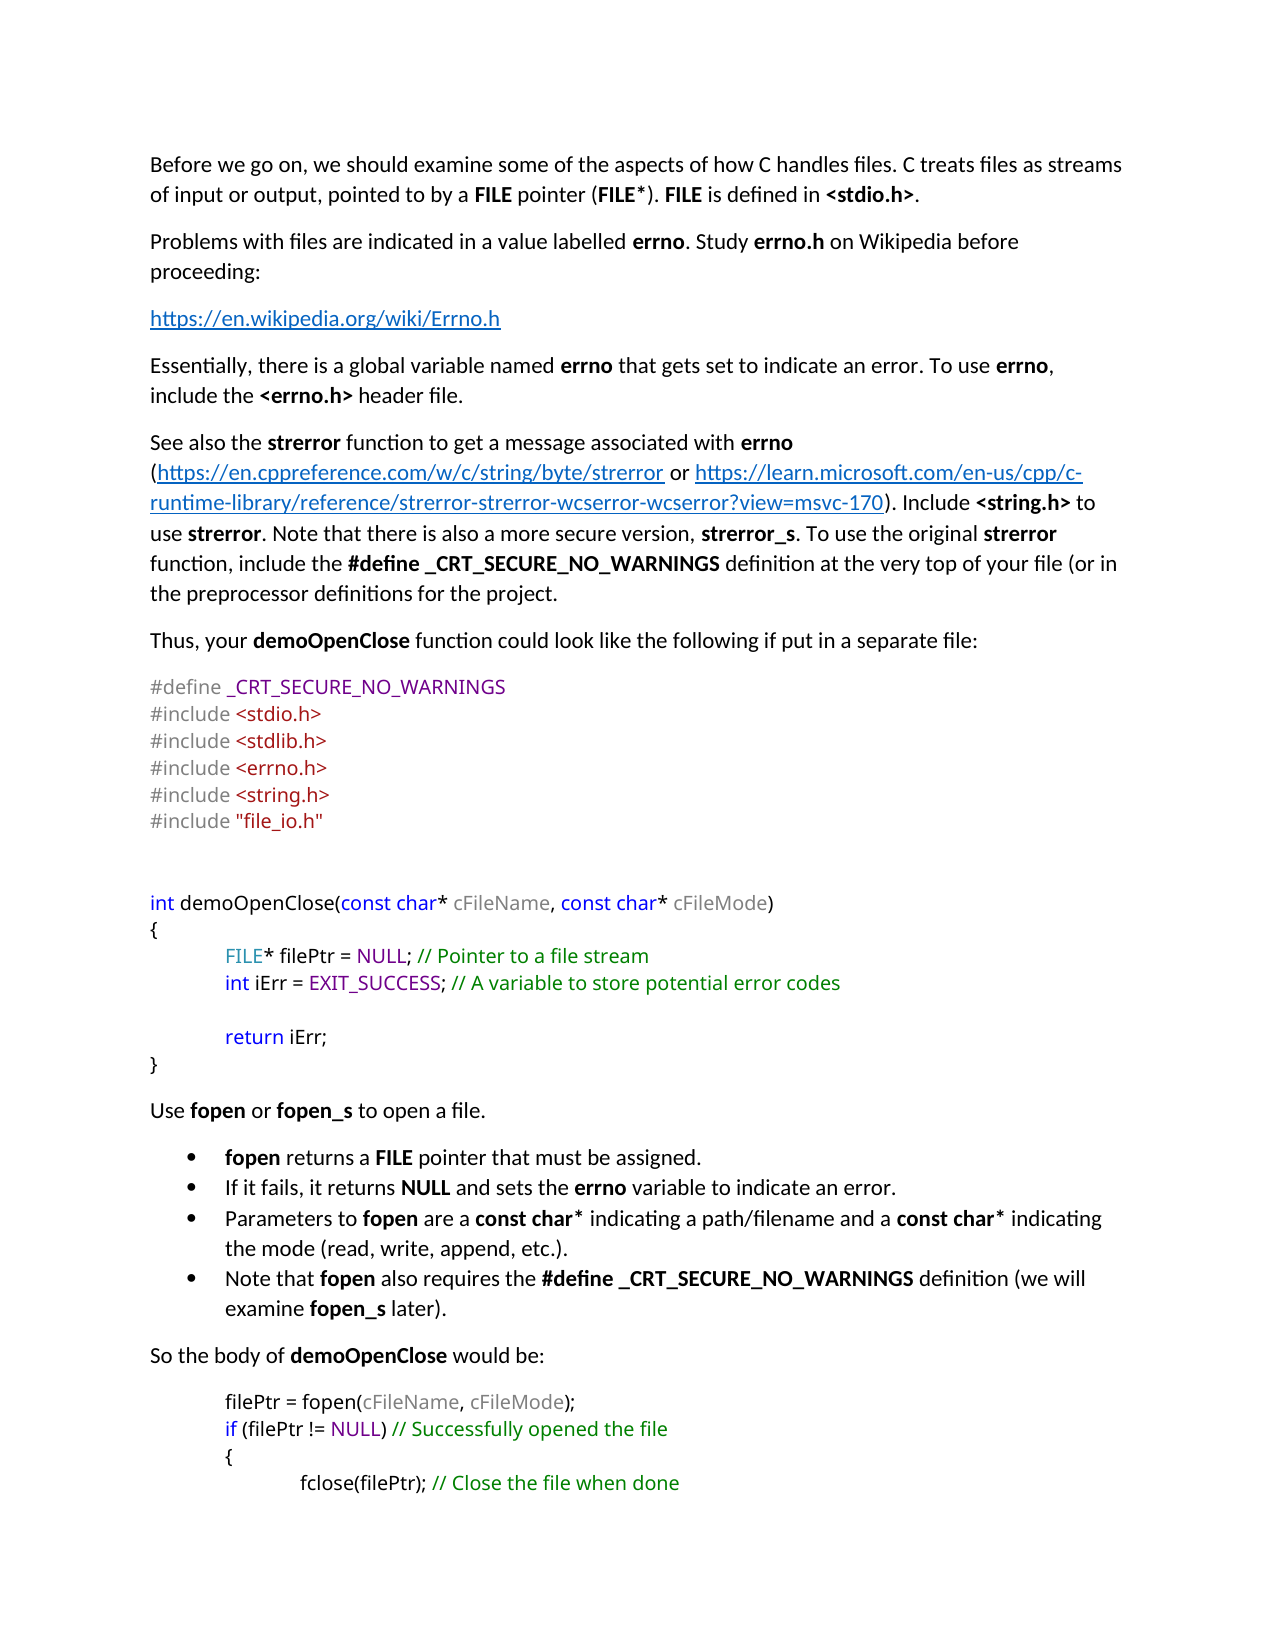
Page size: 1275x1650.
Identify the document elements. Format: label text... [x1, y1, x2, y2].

text if (filePtr != NULL) // Successfully opened the file [150, 1415, 1125, 1442]
text #include <stdio.h> [150, 700, 1125, 727]
text So the body of demoOpenClose would be: [150, 1341, 1125, 1369]
text #include <errno.h> [150, 754, 1125, 781]
text #include "file_io.h" [150, 808, 1125, 835]
text https://en.wikipedia.org/wiki/Errno.h [150, 304, 1125, 332]
text #include <string.h> [150, 781, 1125, 808]
text filePtr = fopen(cFileName, cFileMode); [150, 1388, 1125, 1415]
text See also the strerror function to get a message associated with errno (https://en.cppreference.com/w/c/string/byte/strerror or https://learn.microsoft.com/en-us/cpp/c-runtime-library/reference/strerror-strerror-wcserror-wcserror?view=msvc-170). Include <string.h> to use strerror. Note that there is also a more secure version, strerror_s. To use the original strerror function, include the #define _CRT_SECURE_NO_WARNINGS definition at the very top of your file (or in the preprocessor definitions for the project. [150, 428, 1125, 607]
text Essentially, there is a global variable named errno that gets set to indicate an error. To use errno, include the <errno.h> header file. [150, 351, 1125, 409]
text Thus, your demoOpenClose function could look like the following if put in a separate file: [150, 626, 1125, 654]
text int iErr = EXIT_SUCCESS; // A variable to store potential error codes [150, 970, 1125, 997]
text int demoOpenClose(const char* cFileName, const char* cFileMode) [150, 889, 1125, 916]
list Parameters to fopen are a const char* indicating a path/filename and a const char* indicating the mode (read, write, append, etc.). [187, 1204, 1125, 1262]
text #define _CRT_SECURE_NO_WARNINGS [150, 673, 1125, 700]
text fclose(filePtr); // Close the file when done [150, 1469, 1125, 1496]
text FILE* filePtr = NULL; // Pointer to a file stream [150, 943, 1125, 970]
text } [150, 1051, 1125, 1078]
list fopen returns a FILE pointer that must be assigned. [187, 1143, 1125, 1171]
text Problems with files are indicated in a value labelled errno. Study errno.h on Wikipedia before proceeding: [150, 227, 1125, 285]
text Before we go on, we should examine some of the aspects of how C handles files. C treats files as streams of input or output, pointed to by a FILE pointer (FILE*). FILE is defined in <stdio.h>. [150, 150, 1125, 208]
text return iErr; [150, 1024, 1125, 1051]
text { [150, 916, 1125, 943]
list If it fails, it returns NULL and sets the errno variable to indicate an error. [187, 1173, 1125, 1201]
text { [150, 1442, 1125, 1469]
text Use fopen or fopen_s to open a file. [150, 1096, 1125, 1124]
text #include <stdlib.h> [150, 727, 1125, 754]
list Note that fopen also requires the #define _CRT_SECURE_NO_WARNINGS definition (we will examine fopen_s later). [187, 1264, 1125, 1322]
